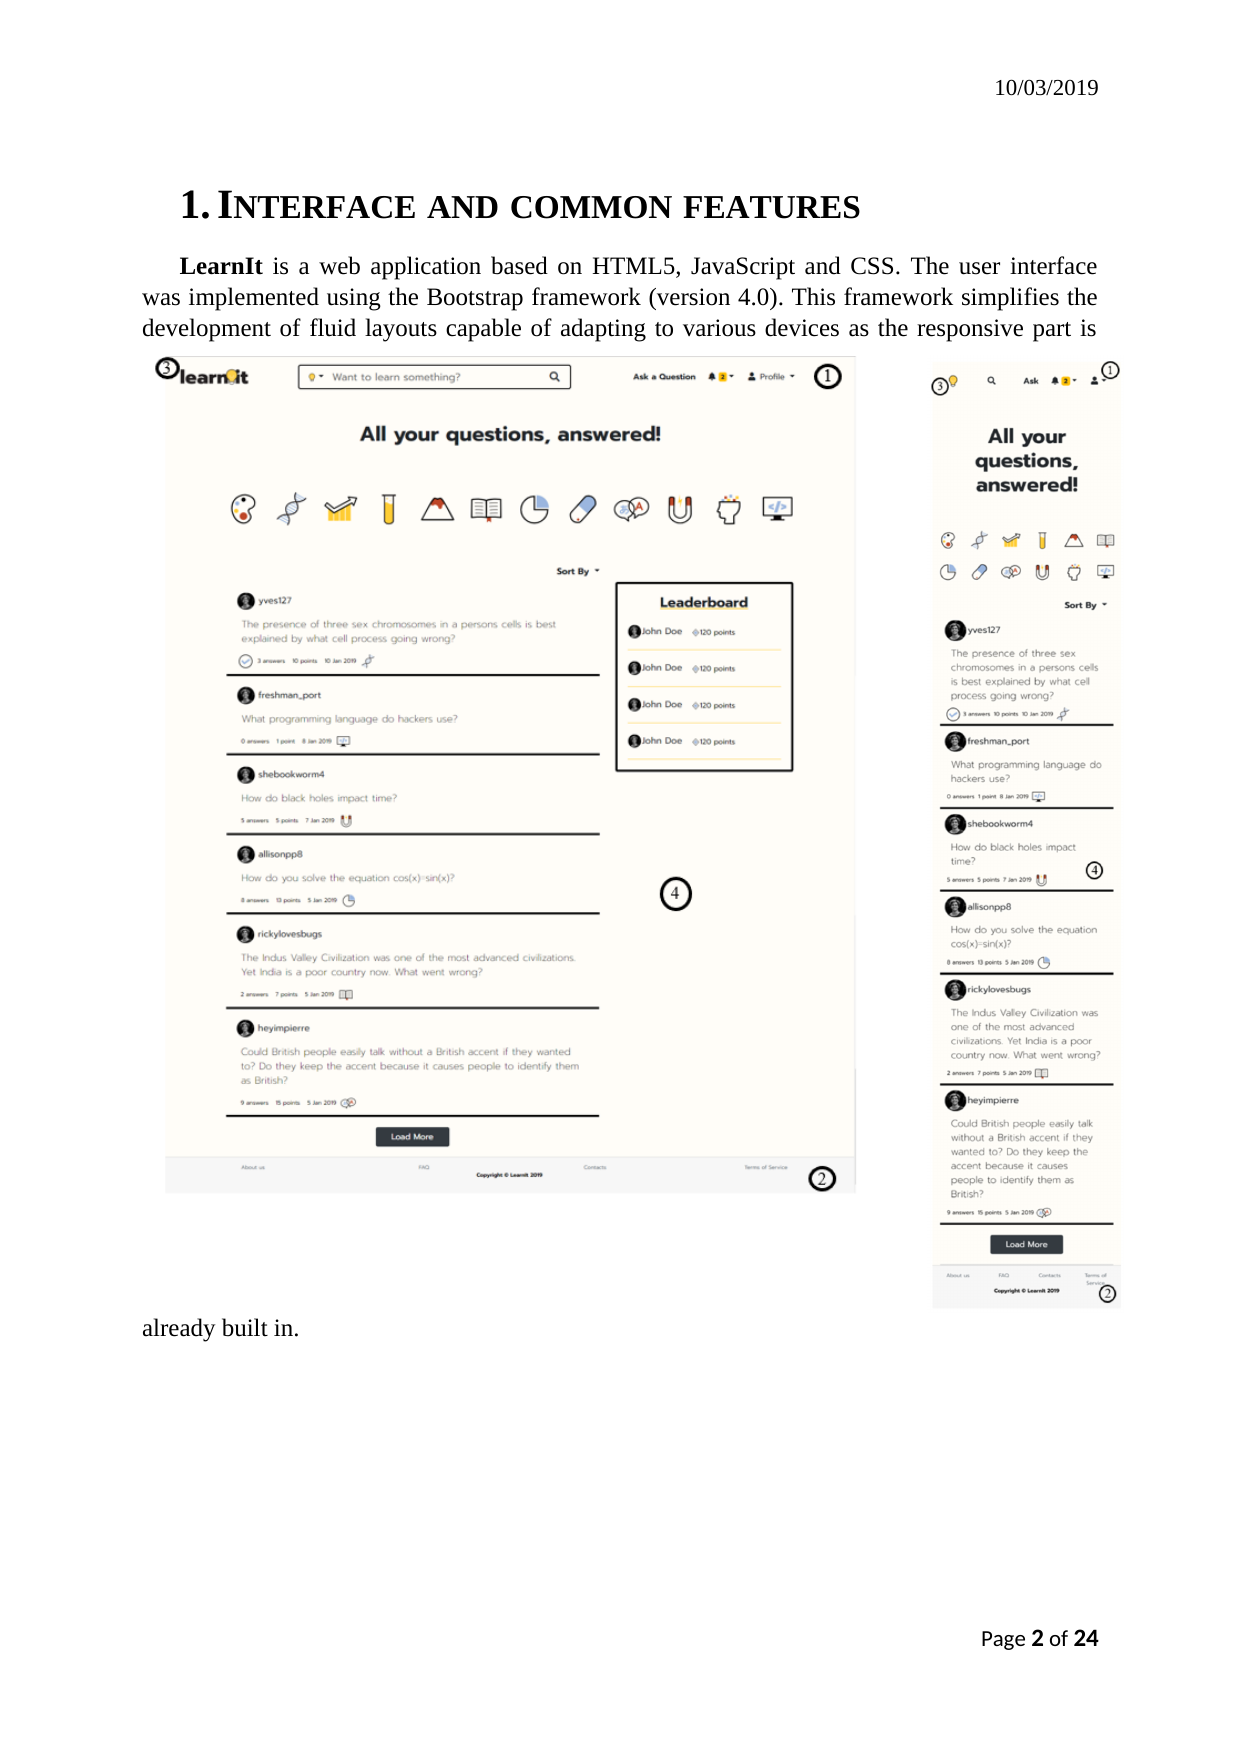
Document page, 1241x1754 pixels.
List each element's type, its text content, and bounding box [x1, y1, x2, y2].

subtitle Interface and common features [179, 179, 1098, 227]
picture [928, 356, 1124, 1312]
picture [141, 356, 895, 1207]
